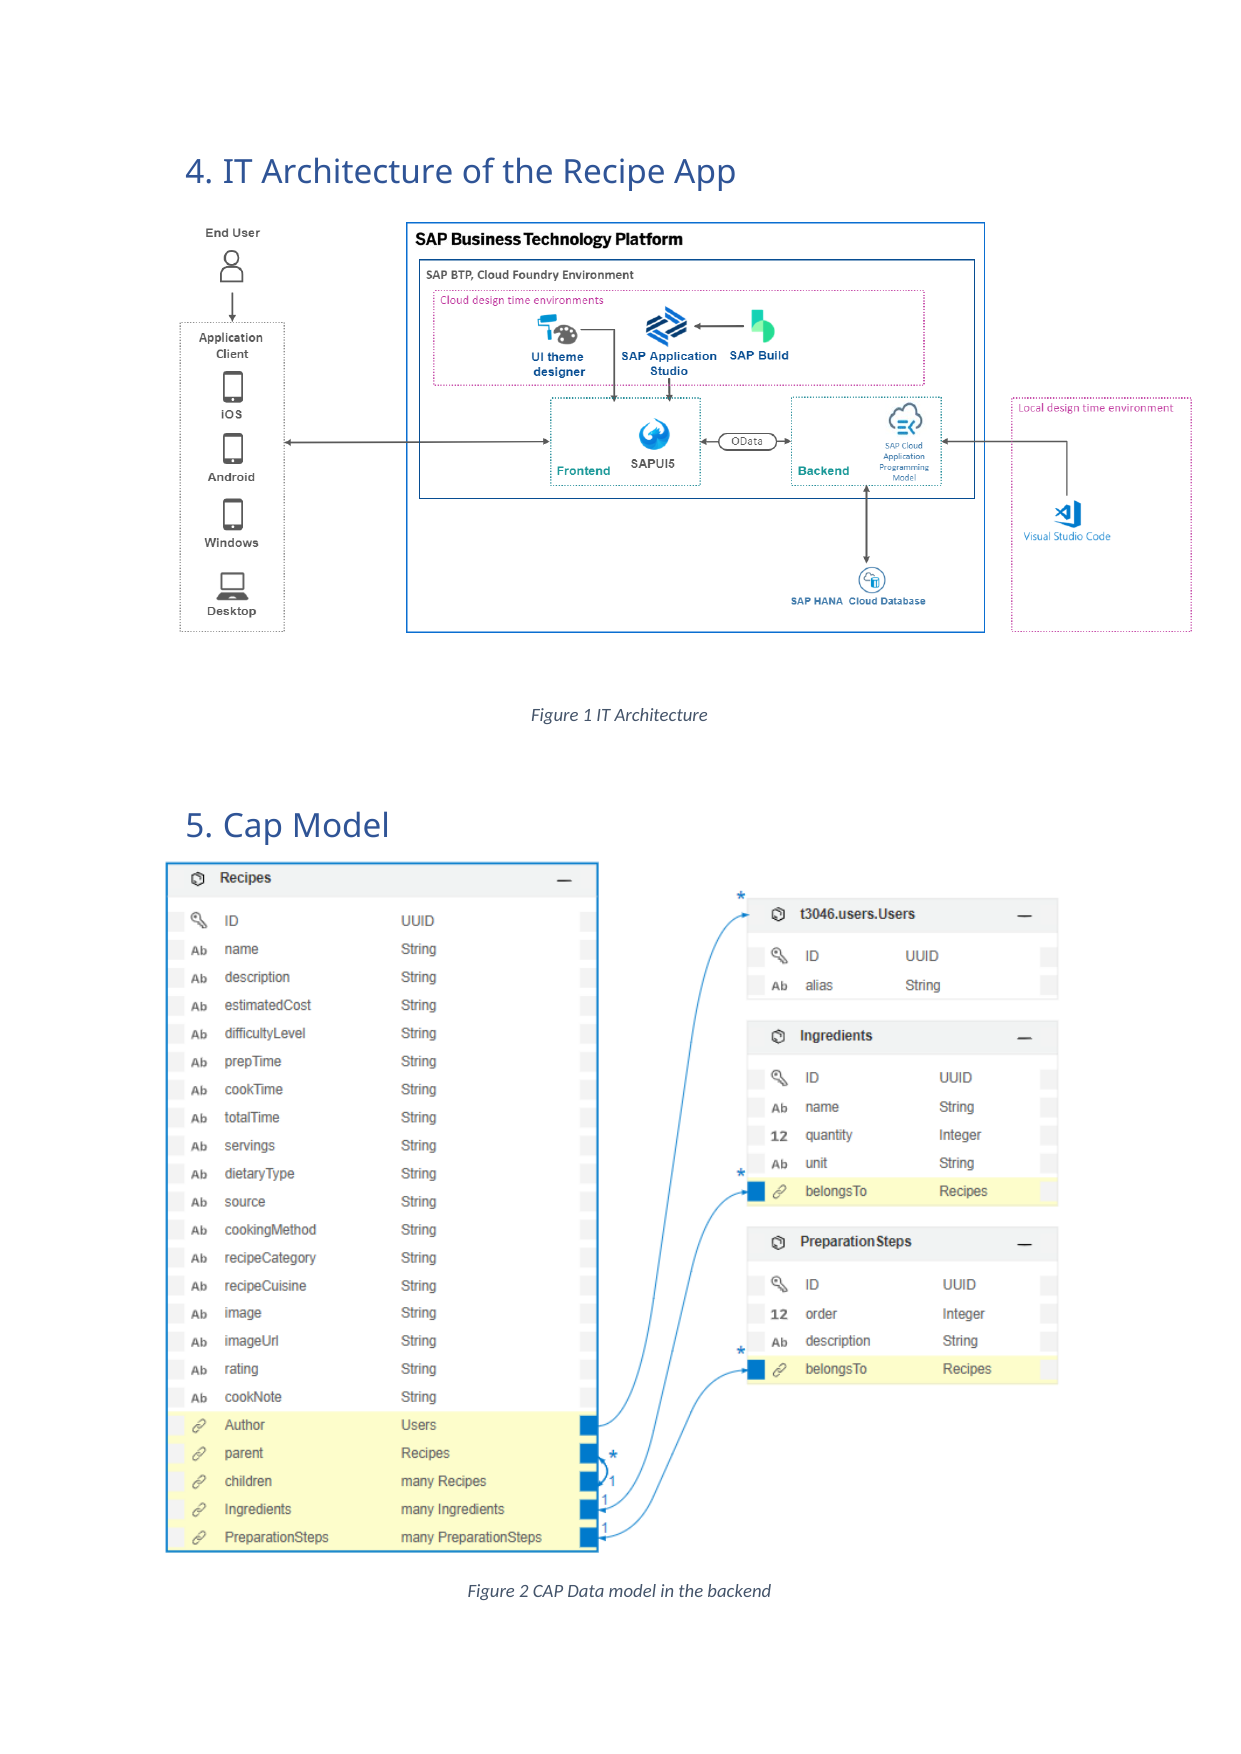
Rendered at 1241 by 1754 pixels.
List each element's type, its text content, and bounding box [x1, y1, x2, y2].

picture [147, 196, 1198, 684]
picture [147, 850, 1093, 1561]
subtitle IT Architecture of the Recipe App [185, 148, 1093, 193]
subtitle Cap Model [185, 802, 1093, 847]
